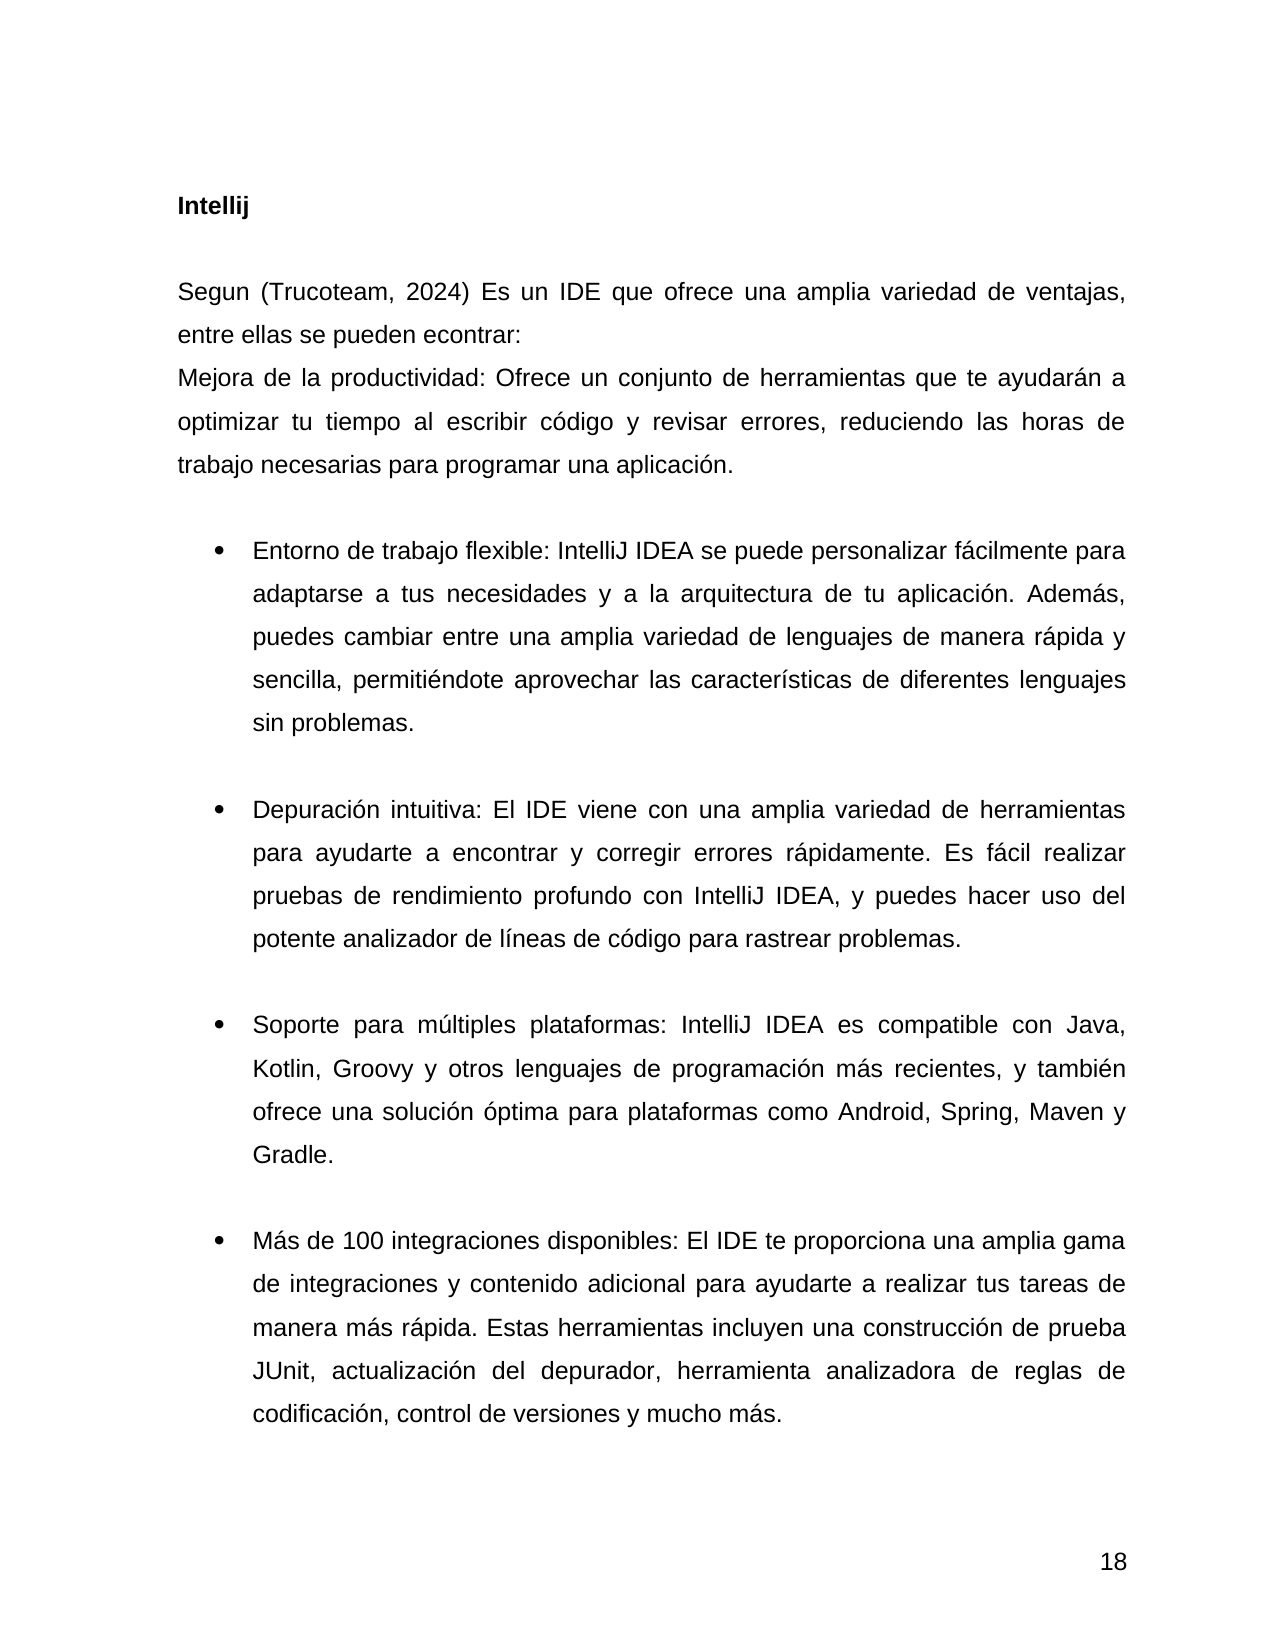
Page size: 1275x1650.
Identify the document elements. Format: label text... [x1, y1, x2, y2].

list Más de 100 integraciones disponibles: El IDE te proporciona una amplia gama de integraciones y contenido adicional para ayudarte a realizar tus tareas de manera más rápida. Estas herramientas incluyen una construcción de prueba JUnit, actualización del depurador, herramienta analizadora de reglas de codificación, control de versiones y mucho más. [215, 1226, 1127, 1427]
text Segun Es un IDE que ofrece una amplia variedad de ventajas, entre ellas se pueden econtrar: [177, 277, 1127, 349]
text Intellij [177, 191, 1127, 219]
list Entorno de trabajo flexible: IntelliJ IDEA se puede personalizar fácilmente para adaptarse a tus necesidades y a la arquitectura de tu aplicación. Además, puedes cambiar entre una amplia variedad de lenguajes de manera rápida y sencilla, permitiéndote aprovechar las características de diferentes lenguajes sin problemas. [215, 536, 1127, 737]
list Soporte para múltiples plataformas: IntelliJ IDEA es compatible con Java, Kotlin, Groovy y otros lenguajes de programación más recientes, y también ofrece una solución óptima para plataformas como Android, Spring, Maven y Gradle. [215, 1010, 1127, 1169]
text Mejora de la productividad: Ofrece un conjunto de herramientas que te ayudarán a optimizar tu tiempo al escribir código y revisar errores, reduciendo las horas de trabajo necesarias para programar una aplicación. [177, 363, 1127, 478]
list Depuración intuitiva: El IDE viene con una amplia variedad de herramientas para ayudarte a encontrar y corregir errores rápidamente. Es fácil realizar pruebas de rendimiento profundo con IntelliJ IDEA, y puedes hacer uso del potente analizador de líneas de código para rastrear problemas. [215, 795, 1127, 953]
